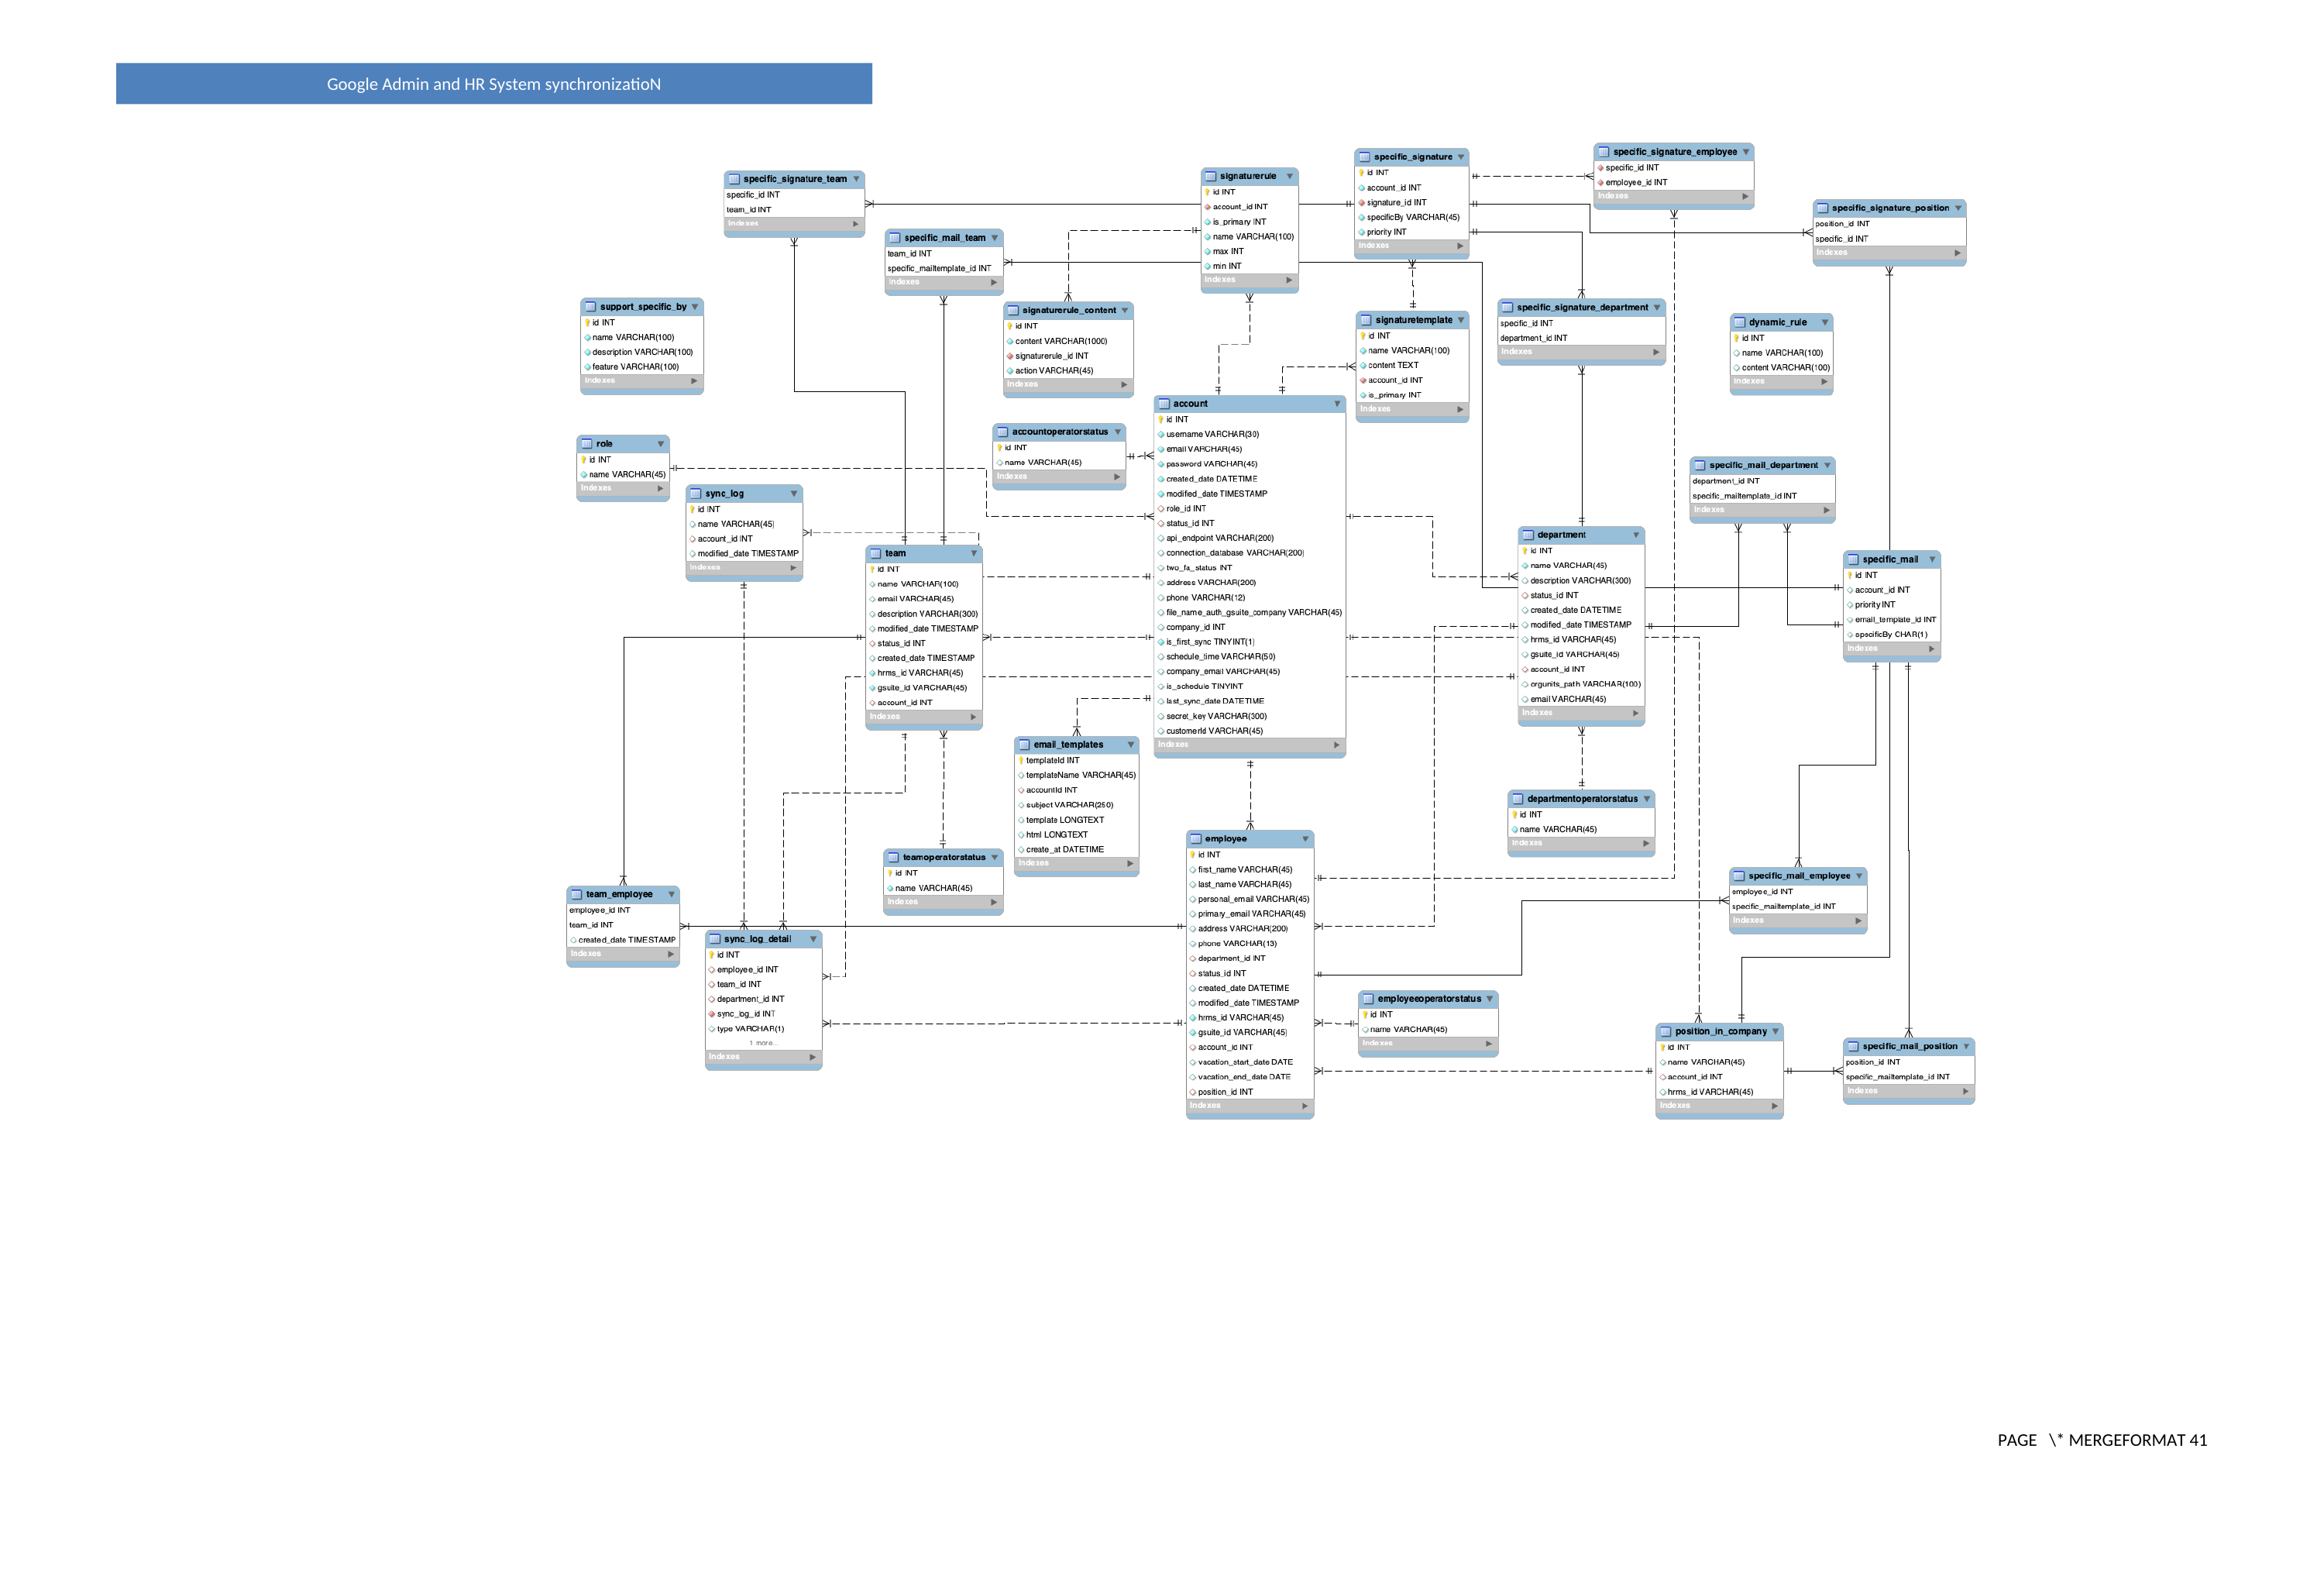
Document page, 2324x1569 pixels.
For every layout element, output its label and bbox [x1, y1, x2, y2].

picture [559, 139, 1982, 1130]
